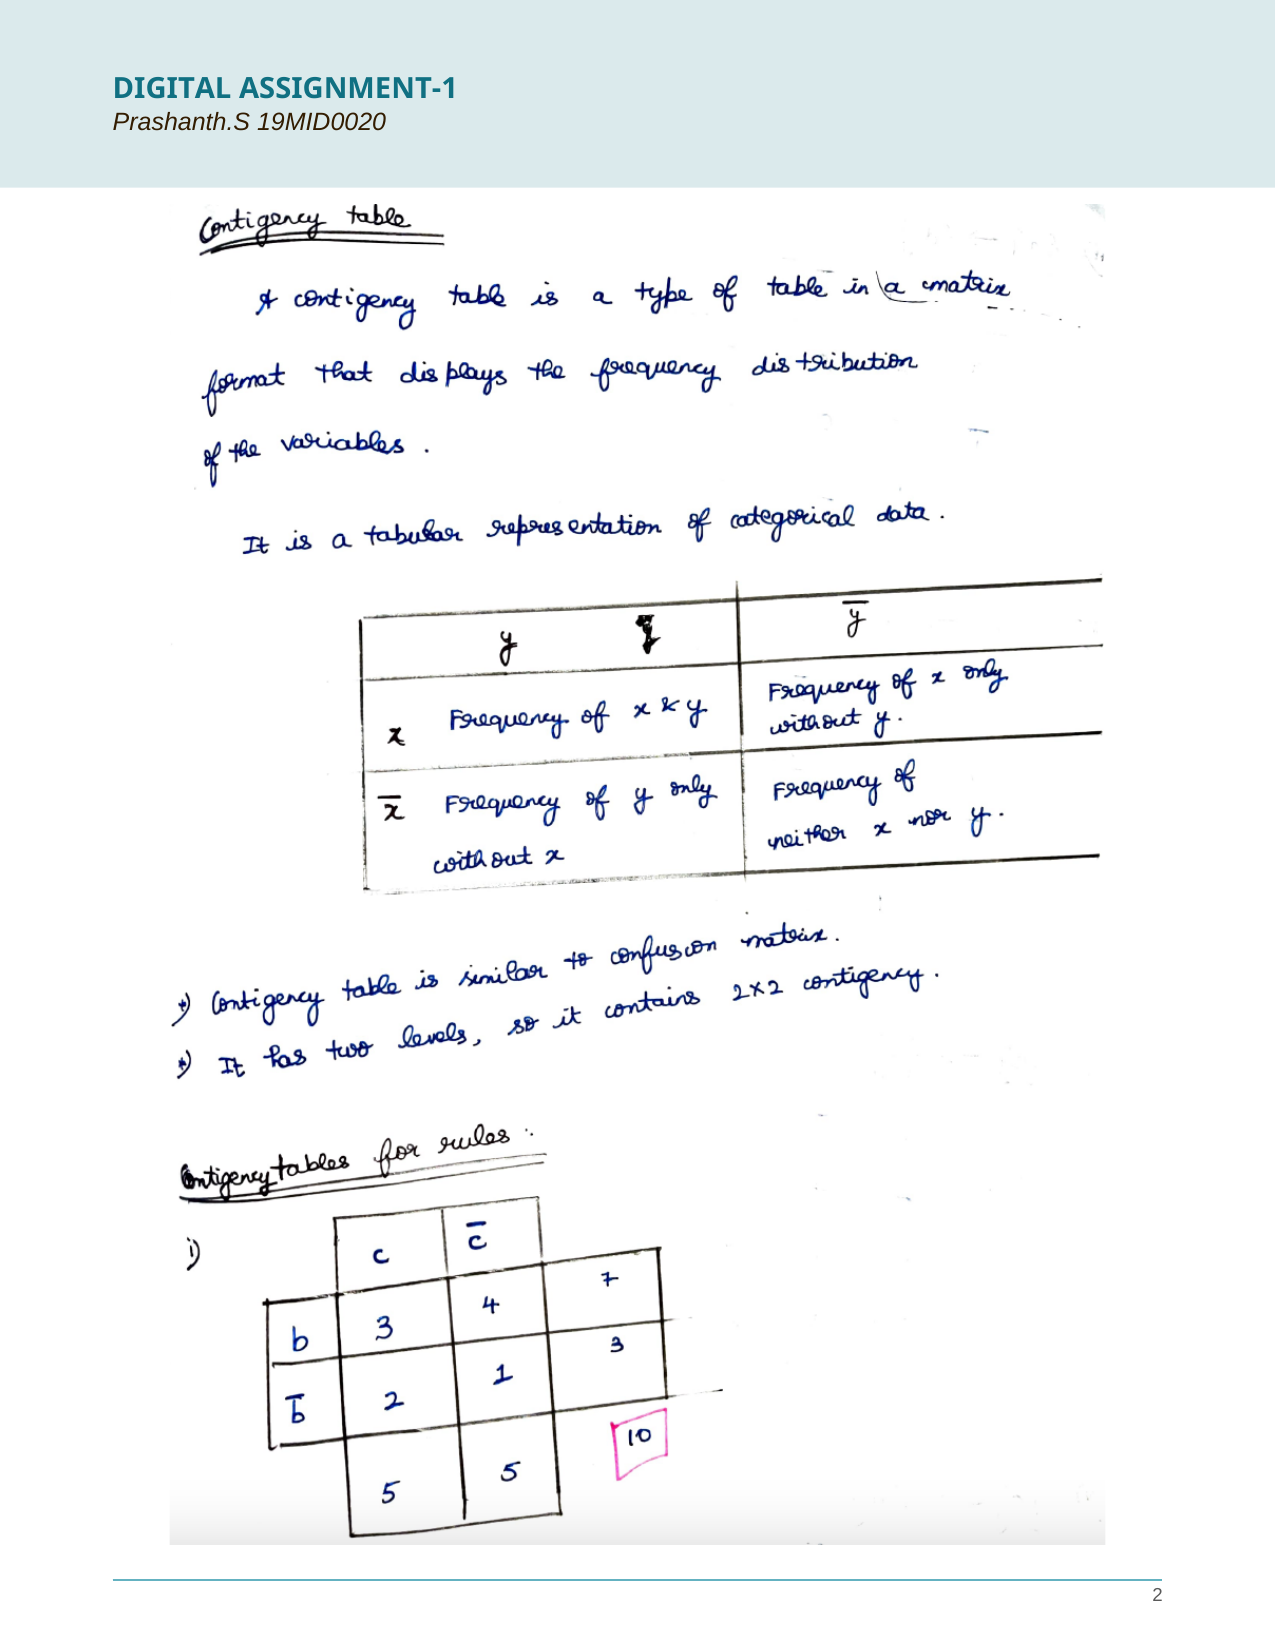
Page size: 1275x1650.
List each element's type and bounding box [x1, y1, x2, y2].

picture [169, 204, 1106, 1545]
